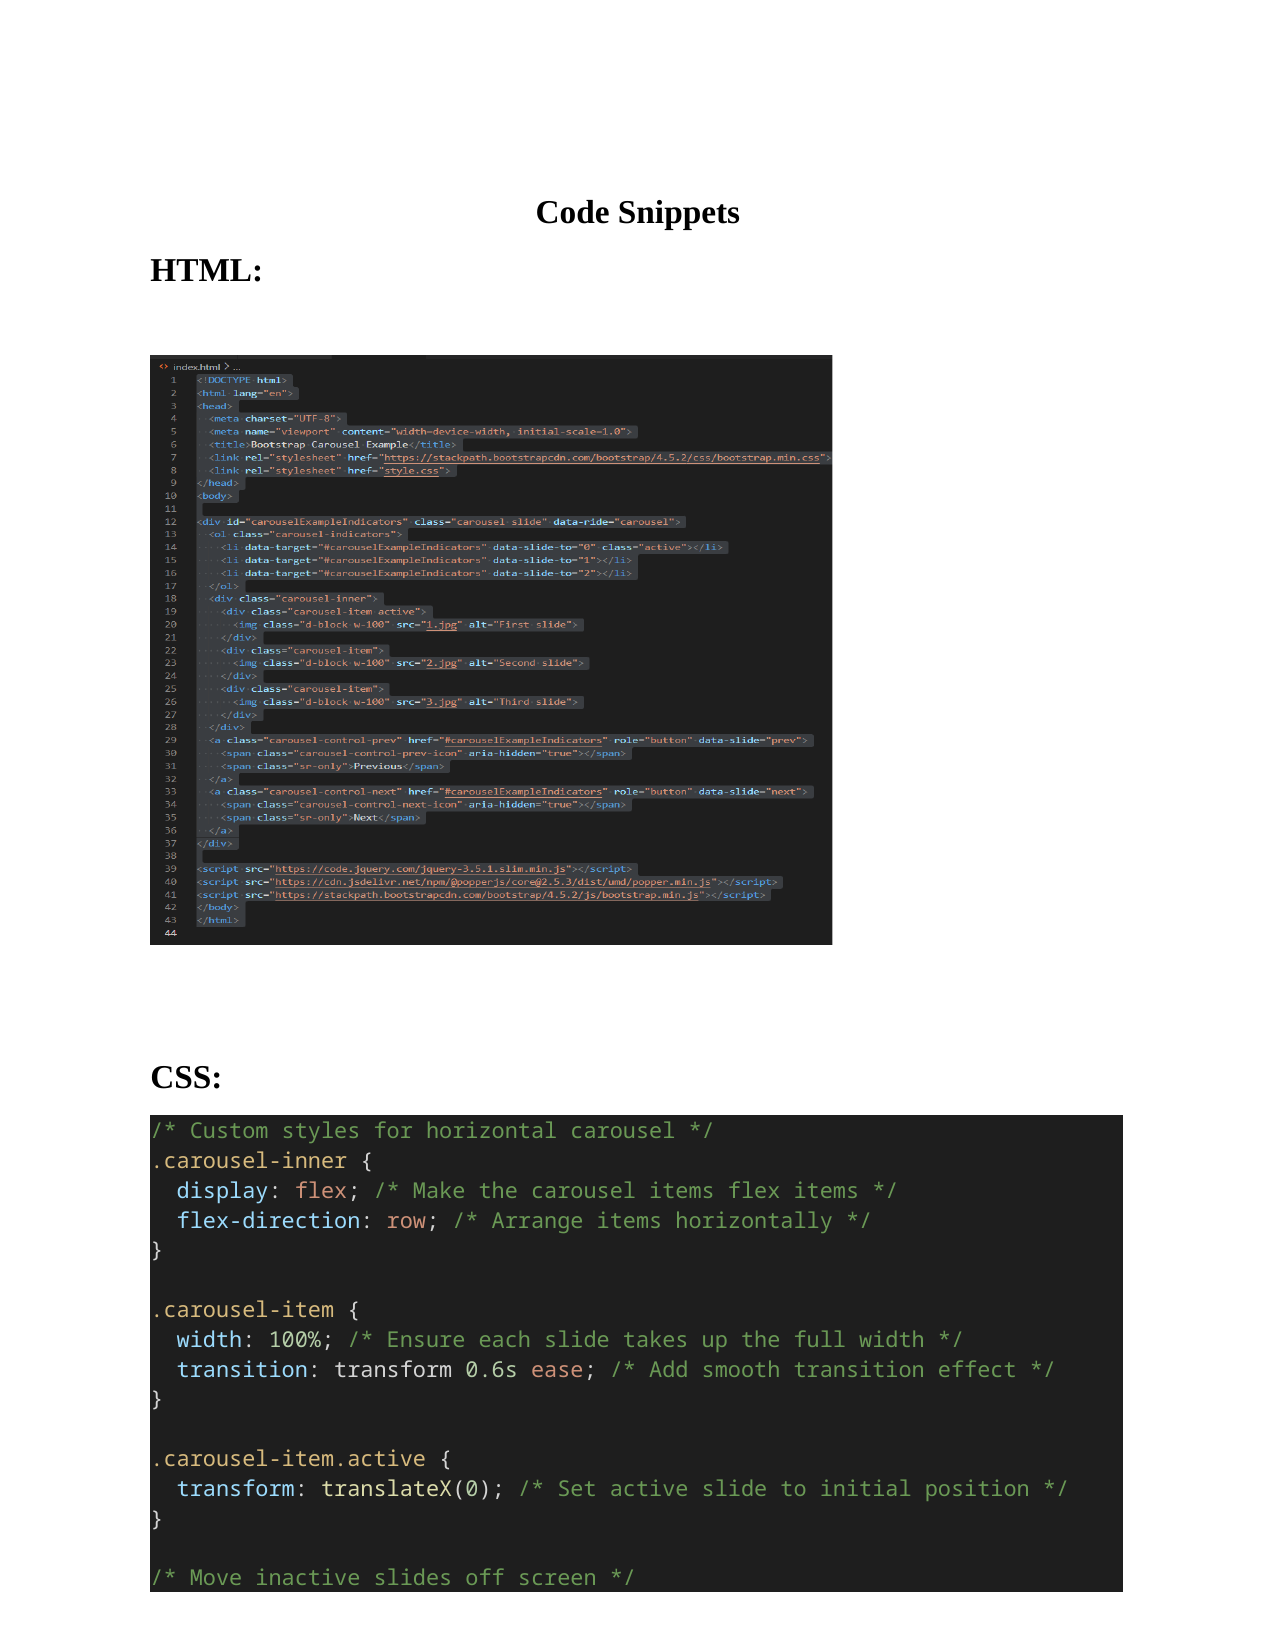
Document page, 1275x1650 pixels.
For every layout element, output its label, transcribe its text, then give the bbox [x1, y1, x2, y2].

text display: flex; /* Make the carousel items flex items */ [150, 1175, 1123, 1204]
text /* Custom styles for horizontal carousel */ [150, 1115, 1123, 1145]
text transform: translateX(0); /* Set active slide to initial position */ [150, 1473, 1123, 1502]
text } [150, 1502, 1123, 1532]
text CSS: [150, 1057, 1123, 1096]
text .carousel-item.active { [150, 1443, 1123, 1473]
text .carousel-inner { [150, 1145, 1123, 1175]
text } [150, 1234, 1123, 1264]
text flex-direction: row; /* Arrange items horizontally */ [150, 1204, 1123, 1234]
text Code Snippets [150, 192, 1123, 231]
text HTML: [150, 250, 1123, 288]
picture [150, 355, 833, 945]
text transition: transform 0.6s ease; /* Add smooth transition effect */ [150, 1353, 1123, 1383]
text } [150, 1383, 1123, 1413]
text .carousel-item { [150, 1294, 1123, 1324]
text /* Move inactive slides off screen */ [150, 1562, 1123, 1592]
text width: 100%; /* Ensure each slide takes up the full width */ [150, 1324, 1123, 1353]
